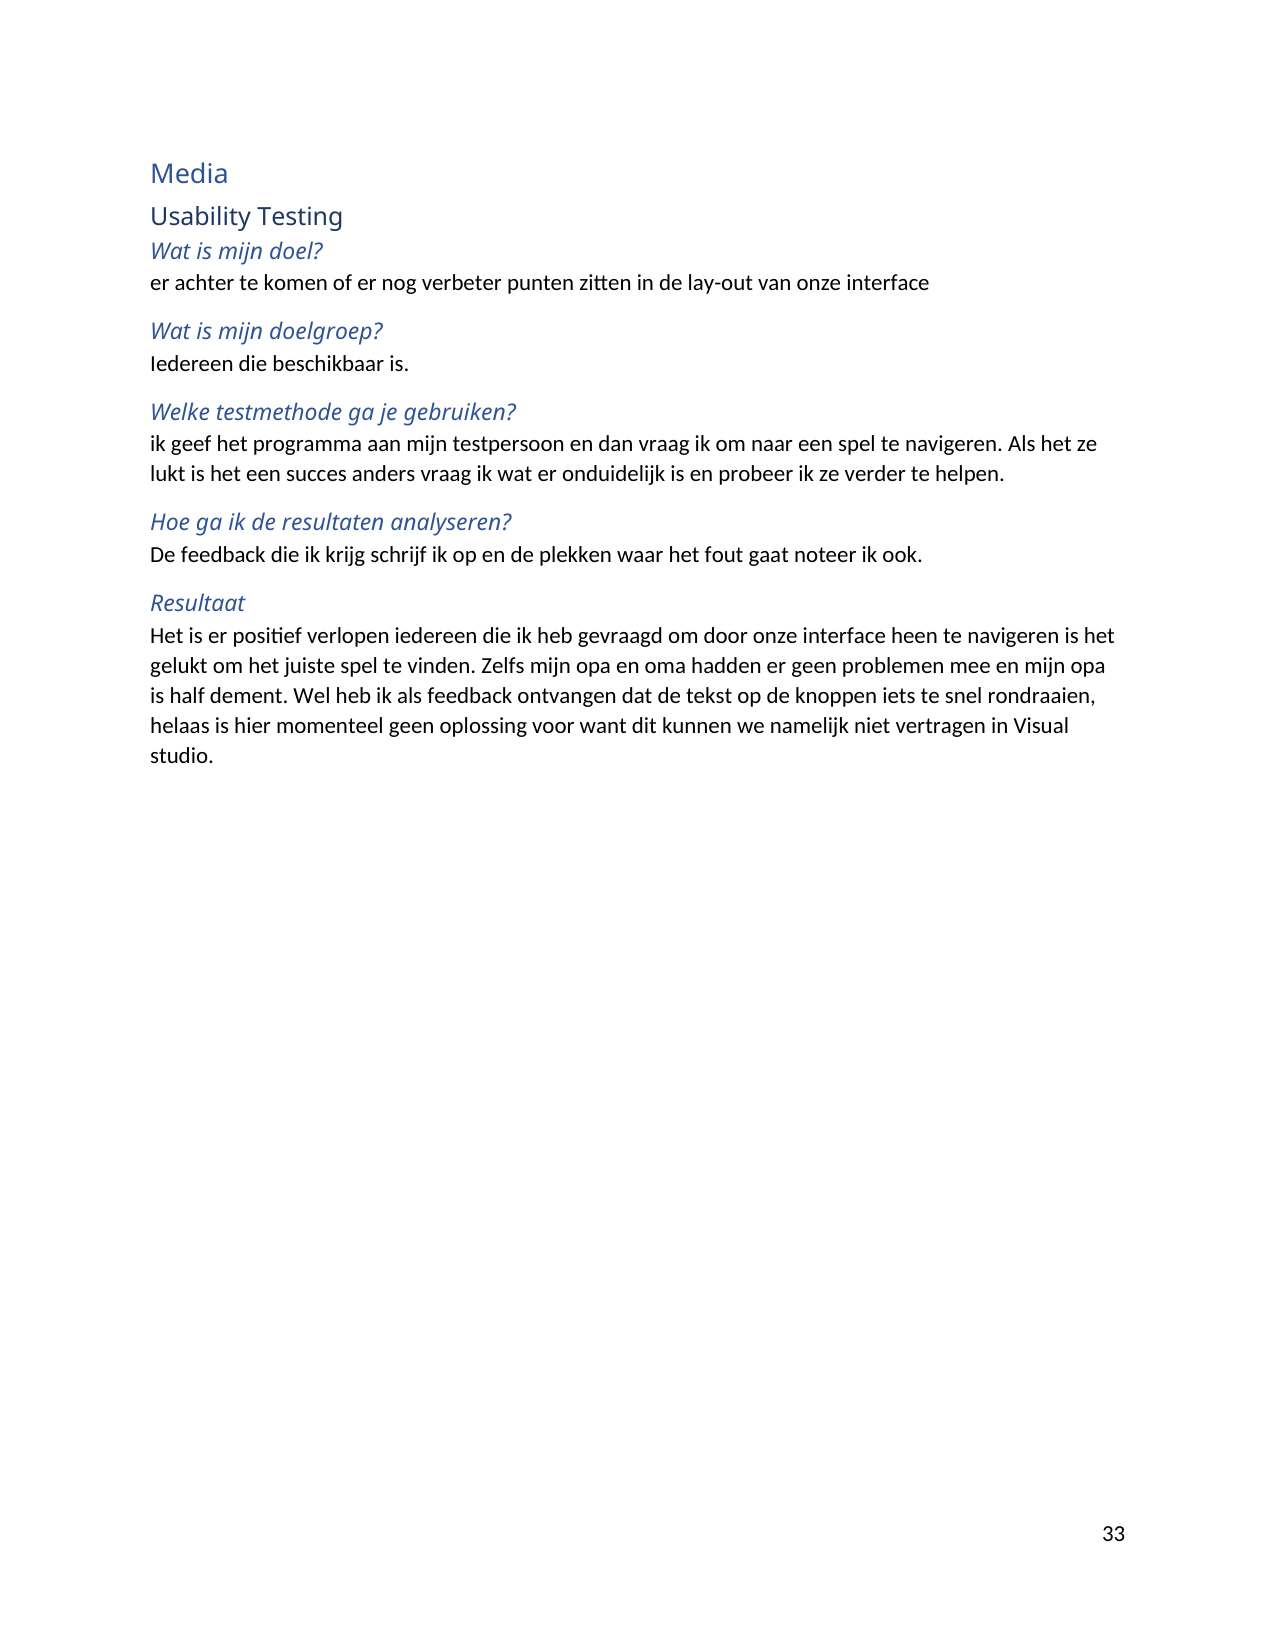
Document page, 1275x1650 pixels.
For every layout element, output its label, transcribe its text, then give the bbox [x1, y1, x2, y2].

subtitle Media [150, 154, 1125, 191]
text Welke testmethode ga je gebruiken? ik geef het programma aan mijn testpersoon en dan vraag ik om naar een spel te navigeren. Als het ze lukt is het een succes anders vraag ik wat er onduidelijk is en probeer ik ze verder te helpen. [150, 396, 1125, 487]
text Wat is mijn doel? er achter te komen of er nog verbeter punten zitten in de lay-out van onze interface [150, 235, 1125, 296]
subtitle Wat is mijn doelgroep? [150, 315, 1125, 346]
subtitle Hoe ga ik de resultaten analyseren? [150, 506, 1125, 538]
text Het is er positief verlopen iedereen die ik heb gevraagd om door onze interface heen te navigeren is het gelukt om het juiste spel te vinden. Zelfs mijn opa en oma hadden er geen problemen mee en mijn opa is half dement. Wel heb ik als feedback ontvangen dat de tekst op de knoppen iets te snel rondraaien, helaas is hier momenteel geen oplossing voor want dit kunnen we namelijk niet vertragen in Visual studio. [150, 621, 1125, 769]
subtitle Usability Testing [150, 198, 1125, 232]
text De feedback die ik krijg schrijf ik op en de plekken waar het fout gaat noteer ik ook. [150, 540, 1125, 568]
text Iedereen die beschikbaar is. [150, 349, 1125, 377]
subtitle Resultaat [150, 587, 1125, 618]
